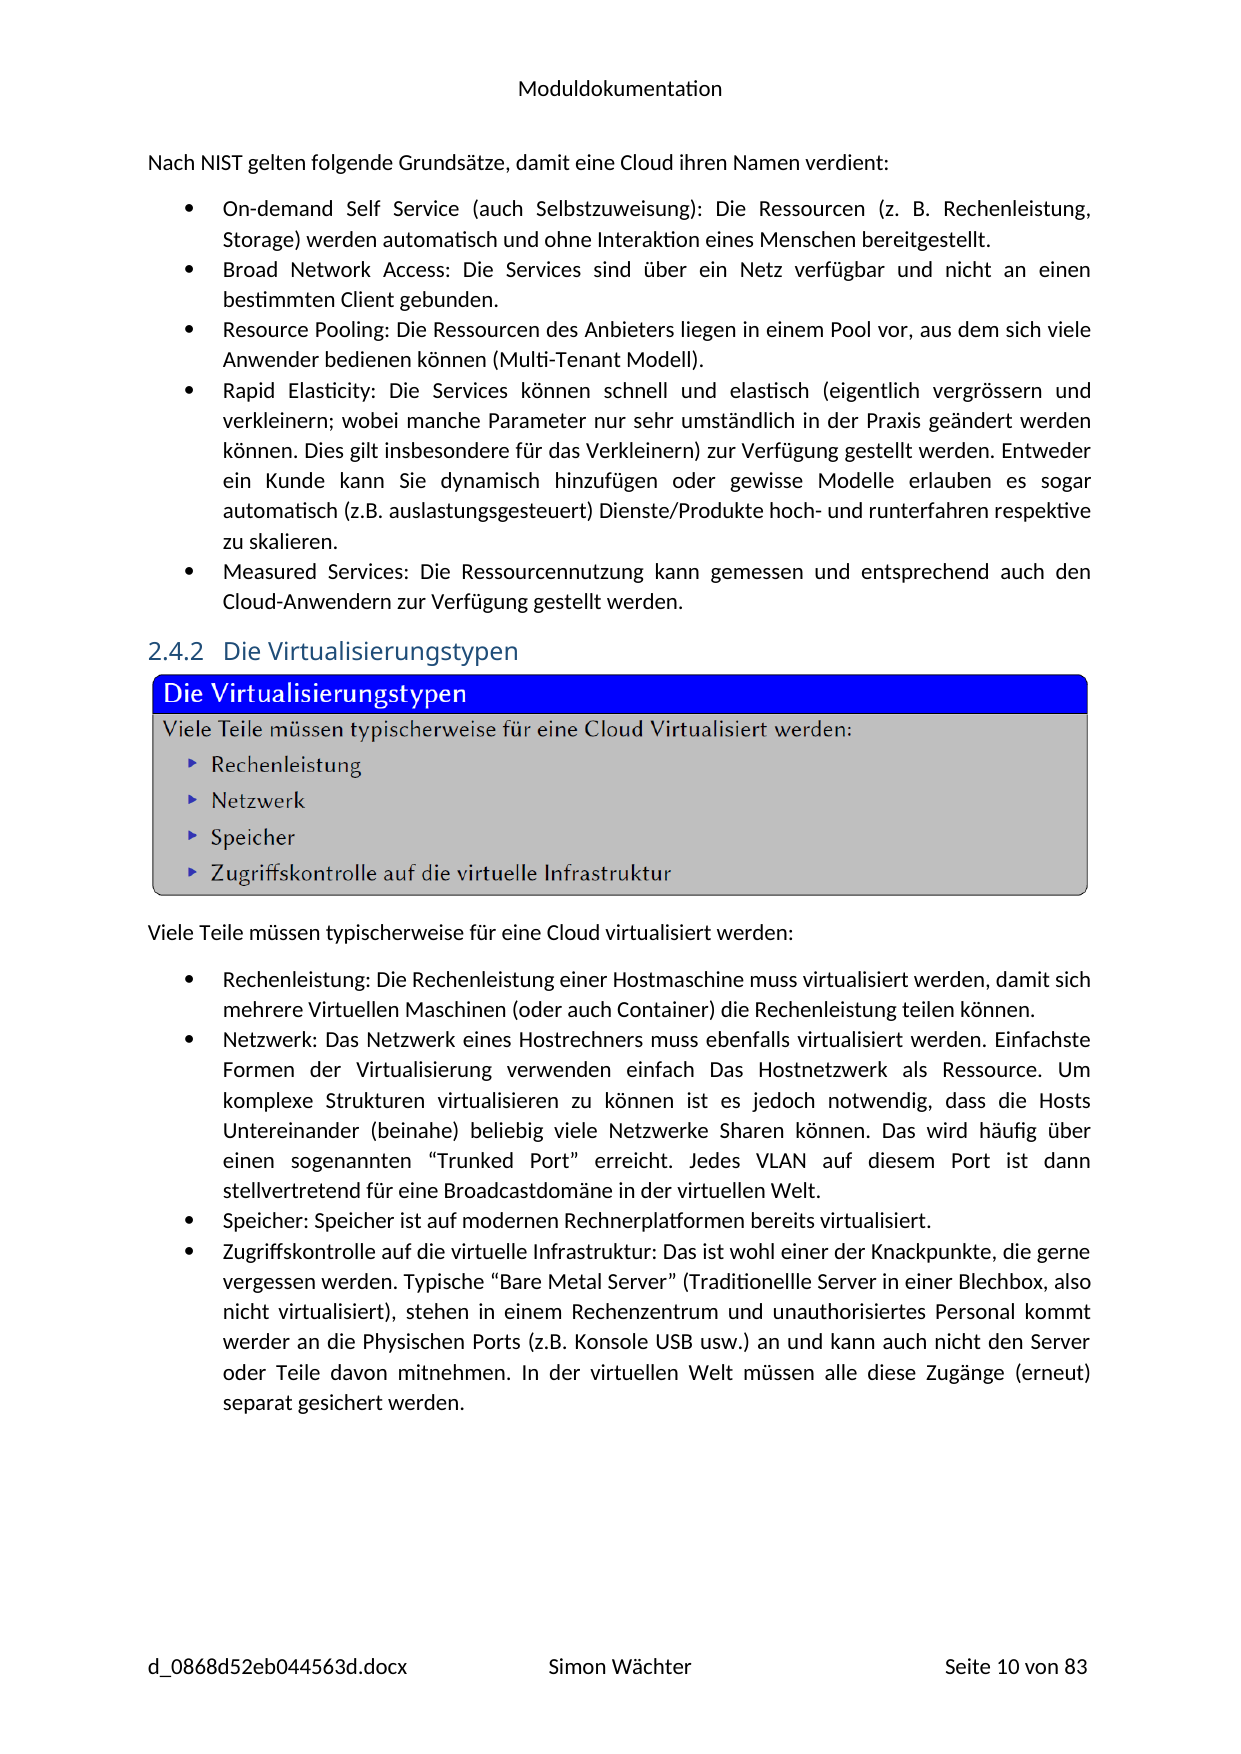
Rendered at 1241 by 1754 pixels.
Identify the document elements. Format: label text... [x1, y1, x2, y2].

list Speicher: Speicher ist auf modernen Rechnerplatformen bereits virtualisiert. [185, 1207, 1093, 1234]
list Resource Pooling: Die Ressourcen des Anbieters liegen in einem Pool vor, aus dem sich viele Anwender bedienen können (Multi-Tenant Modell). [185, 315, 1093, 373]
subtitle Die Virtualisierungstypen [148, 634, 1093, 668]
list Rapid Elasticity: Die Services können schnell und elastisch (eigentlich vergrössern und verkleinern; wobei manche Parameter nur sehr umständlich in der Praxis geändert werden können. Dies gilt insbesondere für das Verkleinern) zur Verfügung gestellt werden. Entweder ein Kunde kann Sie dynamisch hinzufügen oder gewisse Modelle erlauben es sogar automatisch (z.B. auslastungsgesteuert) Dienste/Produkte hoch- und runterfahren respektive zu skalieren. [185, 376, 1093, 555]
list Measured Services: Die Ressourcennutzung kann gemessen und entsprechend auch den Cloud-Anwendern zur Verfügung gestellt werden. [185, 557, 1093, 615]
text Viele Teile müssen typischerweise für eine Cloud virtualisiert werden: [148, 918, 1093, 946]
text Nach NIST gelten folgende Grundsätze, damit eine Cloud ihren Namen verdient: [148, 148, 1093, 176]
list On-demand Self Service (auch Selbstzuweisung): Die Ressourcen (z. B. Rechenleistung, Storage) werden automatisch und ohne Interaktion eines Menschen bereitgestellt. [185, 194, 1093, 253]
list Netzwerk: Das Netzwerk eines Hostrechners muss ebenfalls virtualisiert werden. Einfachste Formen der Virtualisierung verwenden einfach Das Hostnetzwerk als Ressource. Um komplexe Strukturen virtualisieren zu können ist es jedoch notwendig, dass die Hosts Untereinander (beinahe) beliebig viele Netzwerke Sharen können. Das wird häufig über einen sogenannten “Trunked Port” erreicht. Jedes VLAN auf diesem Port ist dann stellvertretend für eine Broadcastdomäne in der virtuellen Welt. [185, 1025, 1093, 1204]
list Broad Network Access: Die Services sind über ein Netz verfügbar und nicht an einen bestimmten Client gebunden. [185, 255, 1093, 313]
list Rechenleistung: Die Rechenleistung einer Hostmaschine muss virtualisiert werden, damit sich mehrere Virtuellen Maschinen (oder auch Container) die Rechenleistung teilen können. [185, 965, 1093, 1023]
picture [147, 670, 1093, 900]
list Zugriffskontrolle auf die virtuelle Infrastruktur: Das ist wohl einer der Knackpunkte, die gerne vergessen werden. Typische “Bare Metal Server” (Traditionellle Server in einer Blechbox, also nicht virtualisiert), stehen in einem Rechenzentrum und unauthorisiertes Personal kommt werder an die Physischen Ports (z.B. Konsole USB usw.) an und kann auch nicht den Server oder Teile davon mitnehmen. In der virtuellen Welt müssen alle diese Zugänge (erneut) separat gesichert werden. [185, 1237, 1093, 1416]
